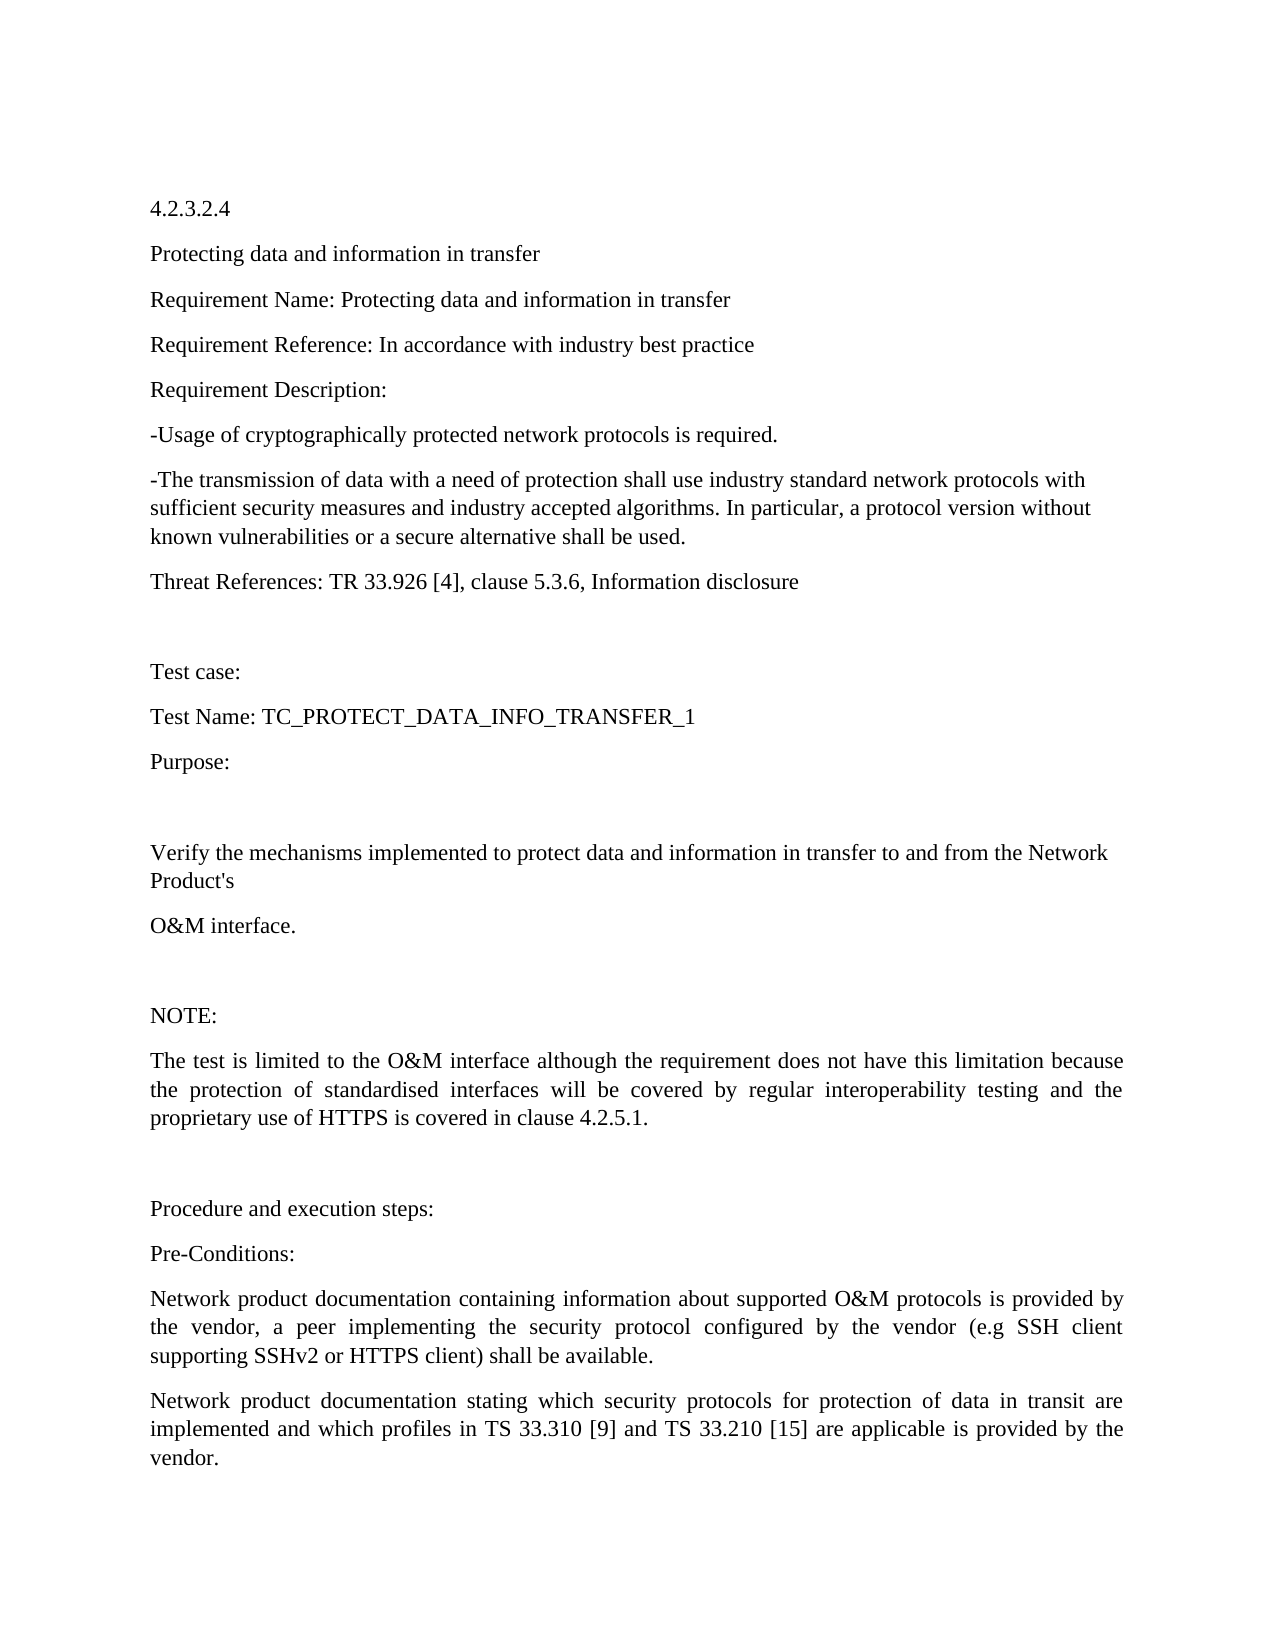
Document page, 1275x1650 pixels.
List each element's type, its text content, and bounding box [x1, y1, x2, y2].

text O&M interface. [150, 912, 1125, 938]
text Requirement Reference: In accordance with industry best practice [150, 331, 1125, 357]
text Verify the mechanisms implemented to protect data and information in transfer to and from the Network Product's [150, 839, 1125, 893]
text Threat References: TR 33.926 [4], clause 5.3.6, Information disclosure [150, 568, 1125, 594]
text Test Name: TC_PROTECT_DATA_INFO_TRANSFER_1 [150, 703, 1125, 730]
text Procedure and execution steps: [150, 1194, 1125, 1221]
text NOTE: [150, 1002, 1125, 1029]
text Purpose: [150, 748, 1125, 775]
text Network product documentation containing information about supported O&M protocols is provided by the vendor, a peer implementing the security protocol configured by the vendor (e.g SSH client supporting SSHv2 or HTTPS client) shall be available. [150, 1285, 1125, 1368]
text Requirement Description: [150, 376, 1125, 402]
text Pre-Conditions: [150, 1240, 1125, 1266]
text The test is limited to the O&M interface although the requirement does not have this limitation because the protection of standardised interfaces will be covered by regular interoperability testing and the proprietary use of HTTPS is covered in clause 4.2.5.1. [150, 1047, 1125, 1131]
text -The transmission of data with a need of protection shall use industry standard network protocols with sufficient security measures and industry accepted algorithms. In particular, a protocol version without known vulnerabilities or a secure alternative shall be used. [150, 466, 1125, 549]
text Requirement Name: Protecting data and information in transfer [150, 286, 1125, 312]
text Network product documentation stating which security protocols for protection of data in transit are implemented and which profiles in TS 33.310 [9] and TS 33.210 [15] are applicable is provided by the vendor. [150, 1387, 1125, 1470]
text 4.2.3.2.4 [150, 195, 1125, 222]
text -Usage of cryptographically protected network protocols is required. [150, 421, 1125, 447]
text Protecting data and information in transfer [150, 241, 1125, 267]
text Test case: [150, 658, 1125, 684]
